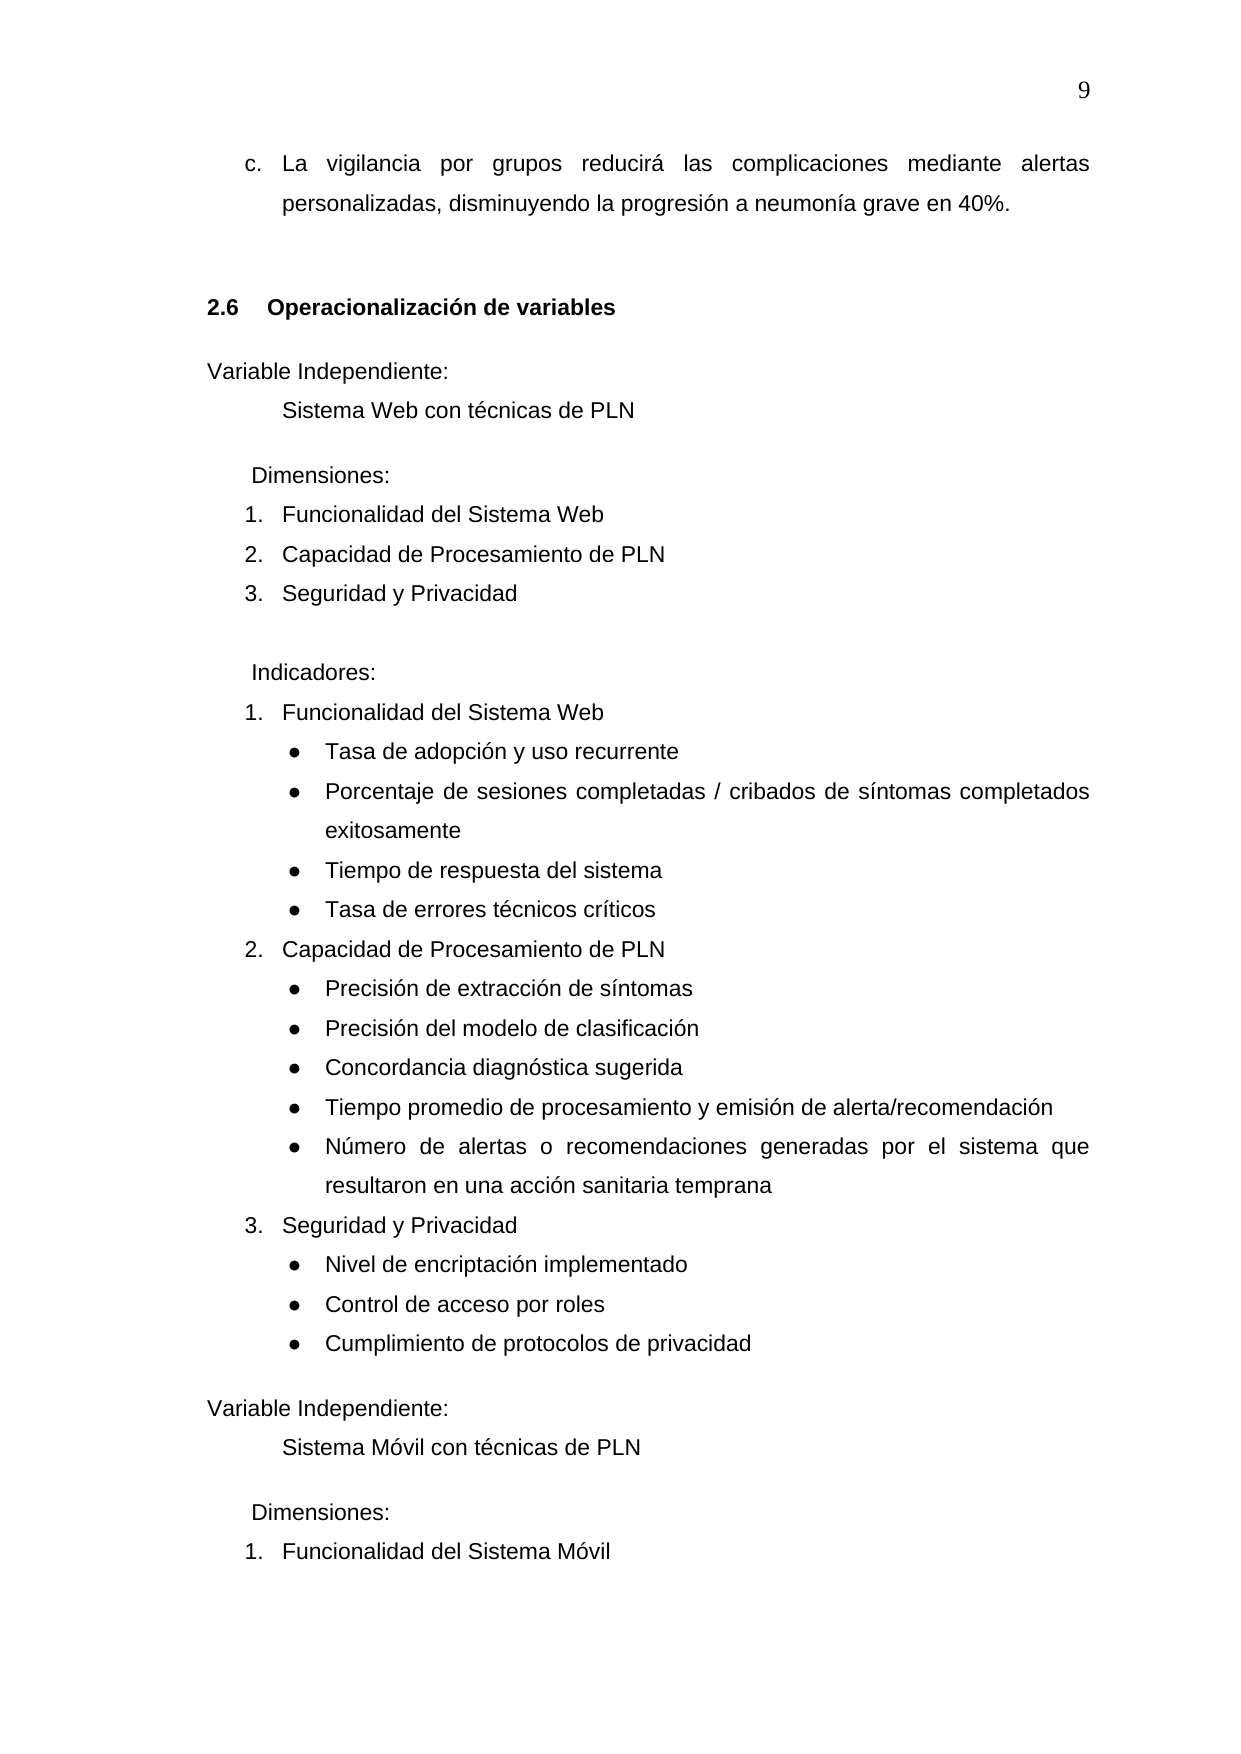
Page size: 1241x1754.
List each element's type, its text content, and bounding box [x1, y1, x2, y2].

list Funcionalidad del Sistema Web [244, 501, 1090, 528]
text Dimensiones: [207, 462, 1090, 488]
list La vigilancia por grupos reducirá las complicaciones mediante alertas personalizadas, disminuyendo la progresión a neumonía grave en 40%. [244, 150, 1090, 216]
list Control de acceso por roles [287, 1291, 1090, 1317]
text Dimensiones: [207, 1499, 1090, 1525]
list Tiempo de respuesta del sistema [287, 857, 1090, 883]
list Tasa de adopción y uso recurrente [287, 738, 1090, 764]
list Tiempo promedio de procesamiento y emisión de alerta/recomendación [287, 1093, 1090, 1120]
text Sistema Móvil con técnicas de PLN [207, 1434, 1090, 1461]
list Precisión de extracción de síntomas [287, 975, 1090, 1001]
list Nivel de encriptación implementado [287, 1251, 1090, 1278]
text Sistema Web con técnicas de PLN [207, 397, 1090, 424]
list Cumplimiento de protocolos de privacidad [287, 1330, 1090, 1357]
list Capacidad de Procesamiento de PLN [244, 936, 1090, 962]
text Variable Independiente: [207, 358, 1090, 384]
list Seguridad y Privacidad [244, 1212, 1090, 1238]
text Variable Independiente: [207, 1395, 1090, 1421]
list Seguridad y Privacidad [244, 580, 1090, 607]
list Concordancia diagnóstica sugerida [287, 1054, 1090, 1080]
text Indicadores: [251, 659, 1090, 686]
list Funcionalidad del Sistema Móvil [244, 1538, 1090, 1565]
list Tasa de errores técnicos críticos [287, 896, 1090, 922]
list Funcionalidad del Sistema Web [244, 699, 1090, 725]
list Precisión del modelo de clasificación [287, 1014, 1090, 1041]
list Porcentaje de sesiones completadas / cribados de síntomas completados exitosamente [287, 778, 1090, 843]
subtitle Operacionalización de variables [207, 293, 1090, 320]
list Capacidad de Procesamiento de PLN [244, 541, 1090, 567]
list Número de alertas o recomendaciones generadas por el sistema que resultaron en una acción sanitaria temprana [287, 1133, 1090, 1199]
